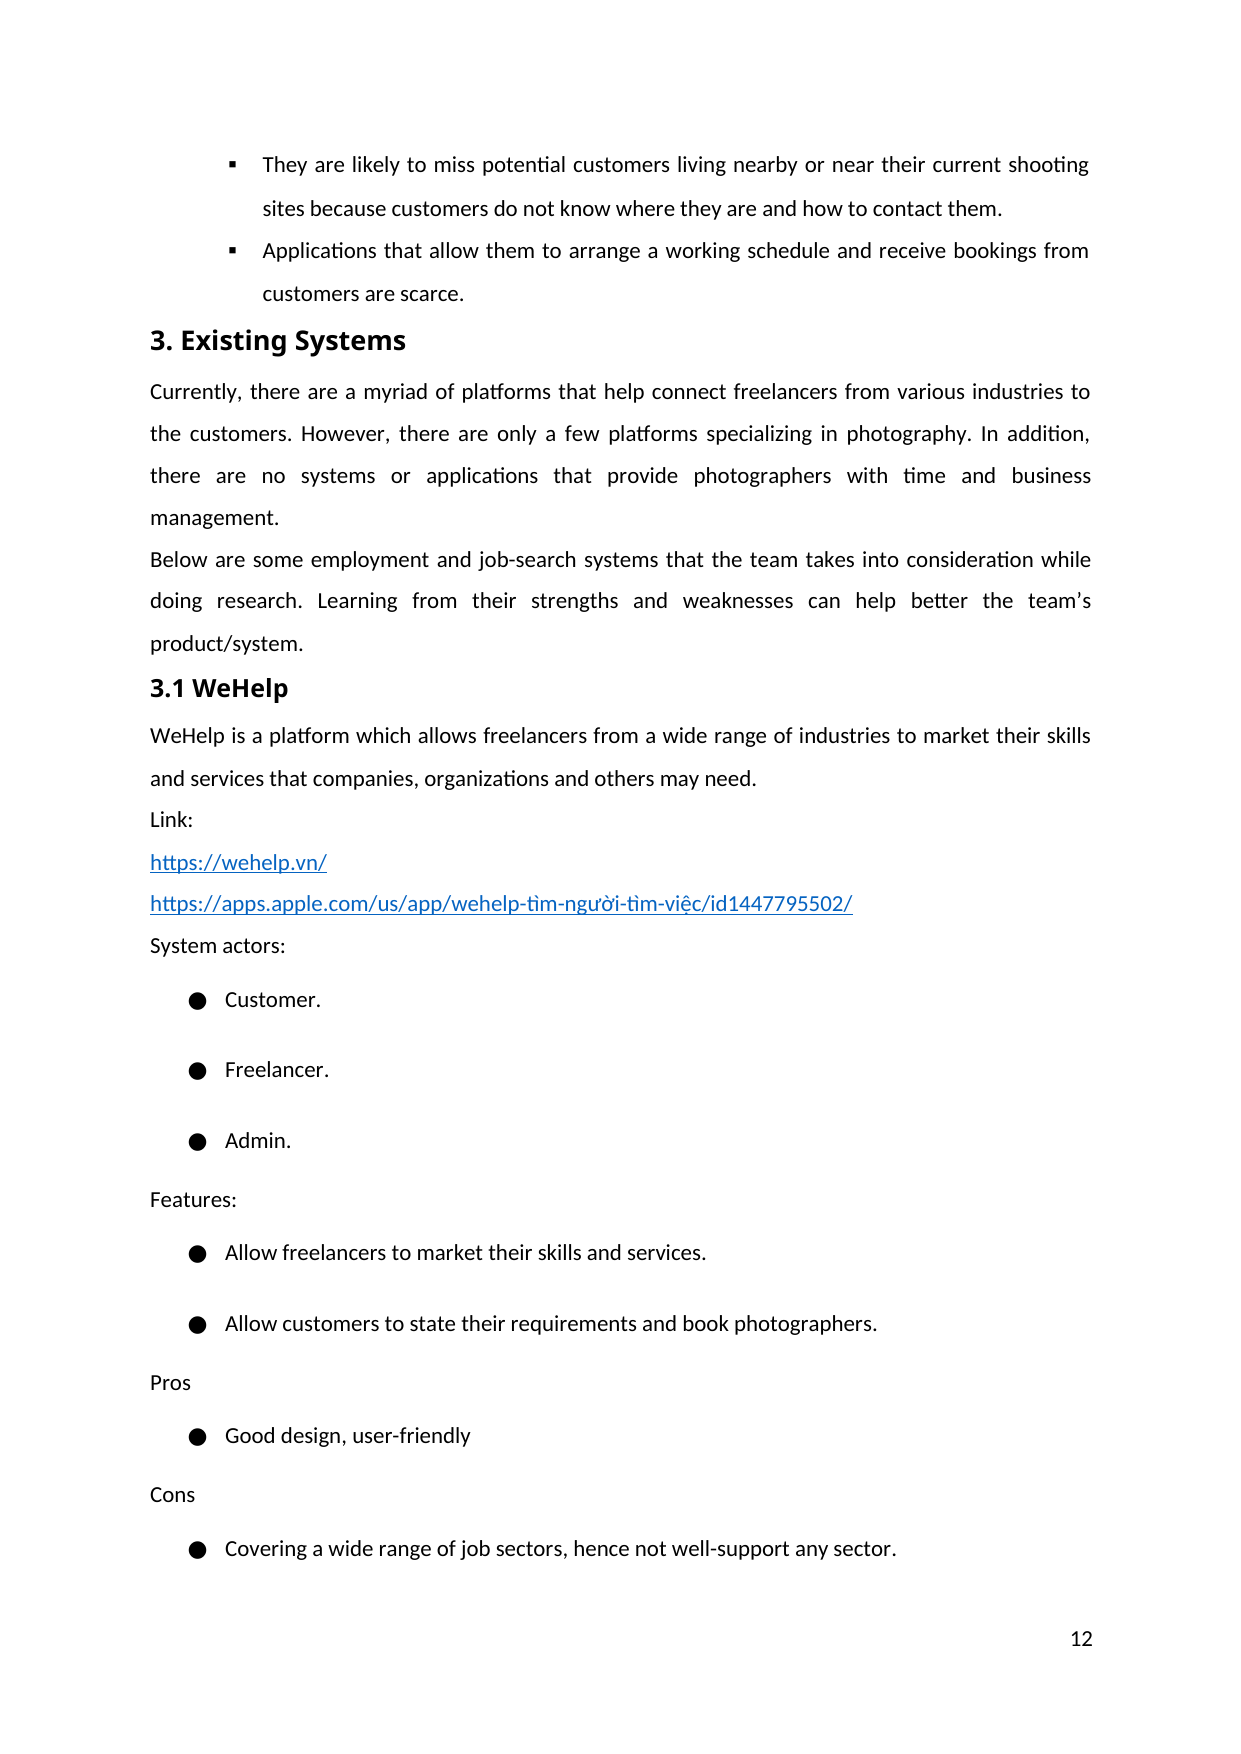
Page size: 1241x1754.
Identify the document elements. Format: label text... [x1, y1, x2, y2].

list Allow customers to state their requirements and book photographers. [187, 1297, 1093, 1344]
subtitle 3.1 WeHelp [150, 671, 1093, 705]
text Features: [150, 1185, 1093, 1213]
text Below are some employment and job-search systems that the team takes into consideration while doing research. Learning from their strengths and weaknesses can help better the team’s product/system. [150, 545, 1093, 657]
list Customer. [187, 973, 1093, 1021]
text WeHelp is a platform which allows freelancers from a wide range of industries to market their skills and services that companies, organizations and others may need. [150, 722, 1093, 792]
text https://apps.apple.com/us/app/wehelp-tìm-người-tìm-việc/id1447795502/ [150, 889, 1093, 918]
list Freelancer. [187, 1044, 1093, 1091]
text Link: [150, 806, 1093, 834]
list Allow freelancers to market their skills and services. [187, 1227, 1093, 1274]
list Good design, user-friendly [187, 1409, 1093, 1457]
text Cons [150, 1480, 1093, 1508]
text Currently, there are a myriad of platforms that help connect freelancers from various industries to the customers. However, there are only a few platforms specializing in photography. In addition, there are no systems or applications that provide photographers with time and business management. [150, 377, 1093, 531]
text https://wehelp.vn/ [150, 848, 1093, 876]
list Covering a wide range of job sectors, hence not well-support any sector. [187, 1522, 1093, 1569]
list Admin. [187, 1114, 1093, 1161]
list They are likely to miss potential customers living nearby or near their current shooting sites because customers do not know where they are and how to contact them. [225, 150, 1091, 222]
list Applications that allow them to arrange a working schedule and receive bookings from customers are scarce. [225, 236, 1091, 307]
text System actors: [150, 932, 1093, 959]
text Pros [150, 1368, 1093, 1396]
subtitle 3. Existing Systems [150, 321, 1093, 358]
